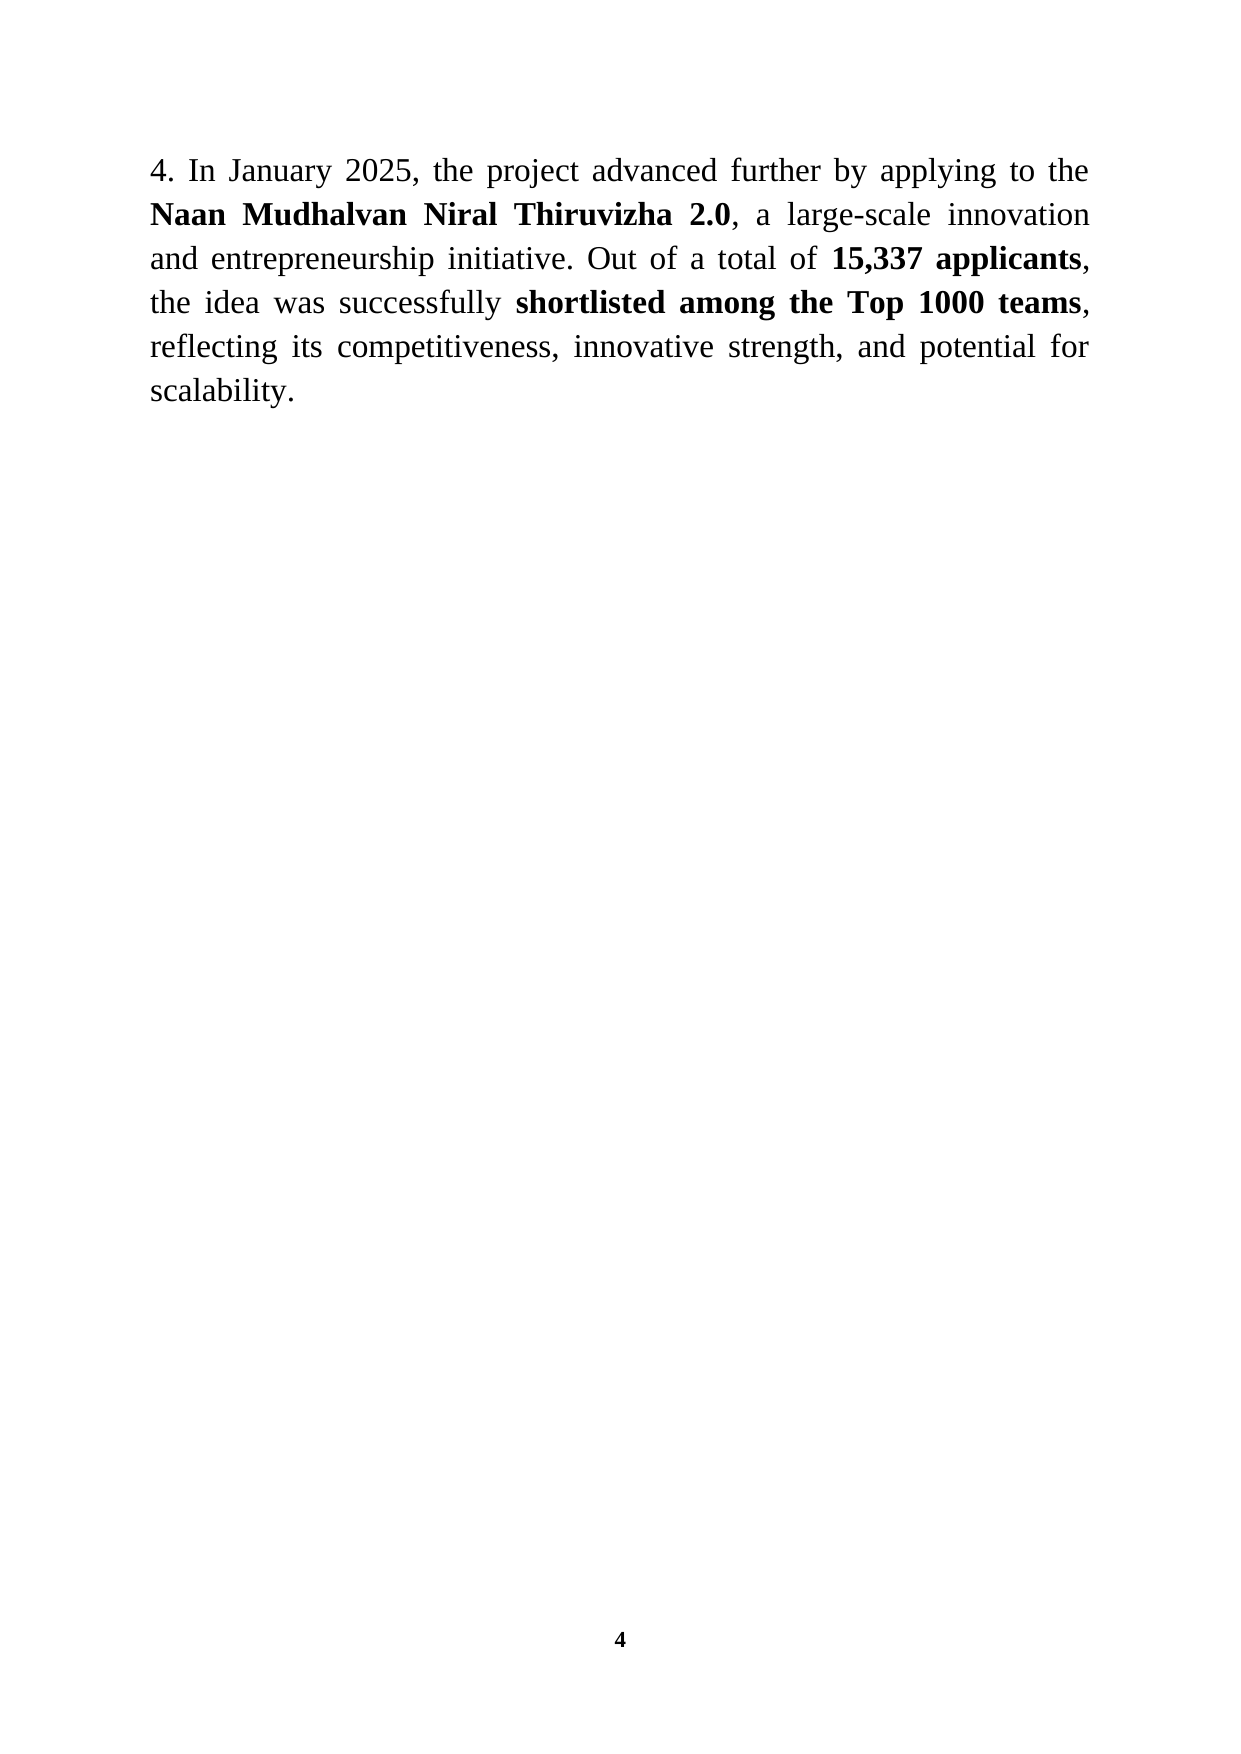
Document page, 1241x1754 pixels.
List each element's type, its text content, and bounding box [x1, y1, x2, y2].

text 4. In January 2025, the project advanced further by applying to the Naan Mudhalvan Niral Thiruvizha 2.0, a large-scale innovation and entrepreneurship initiative. Out of a total of 15,337 applicants, the idea was successfully shortlisted among the Top 1000 teams, reflecting its competitiveness, innovative strength, and potential for scalability. [150, 150, 1090, 409]
